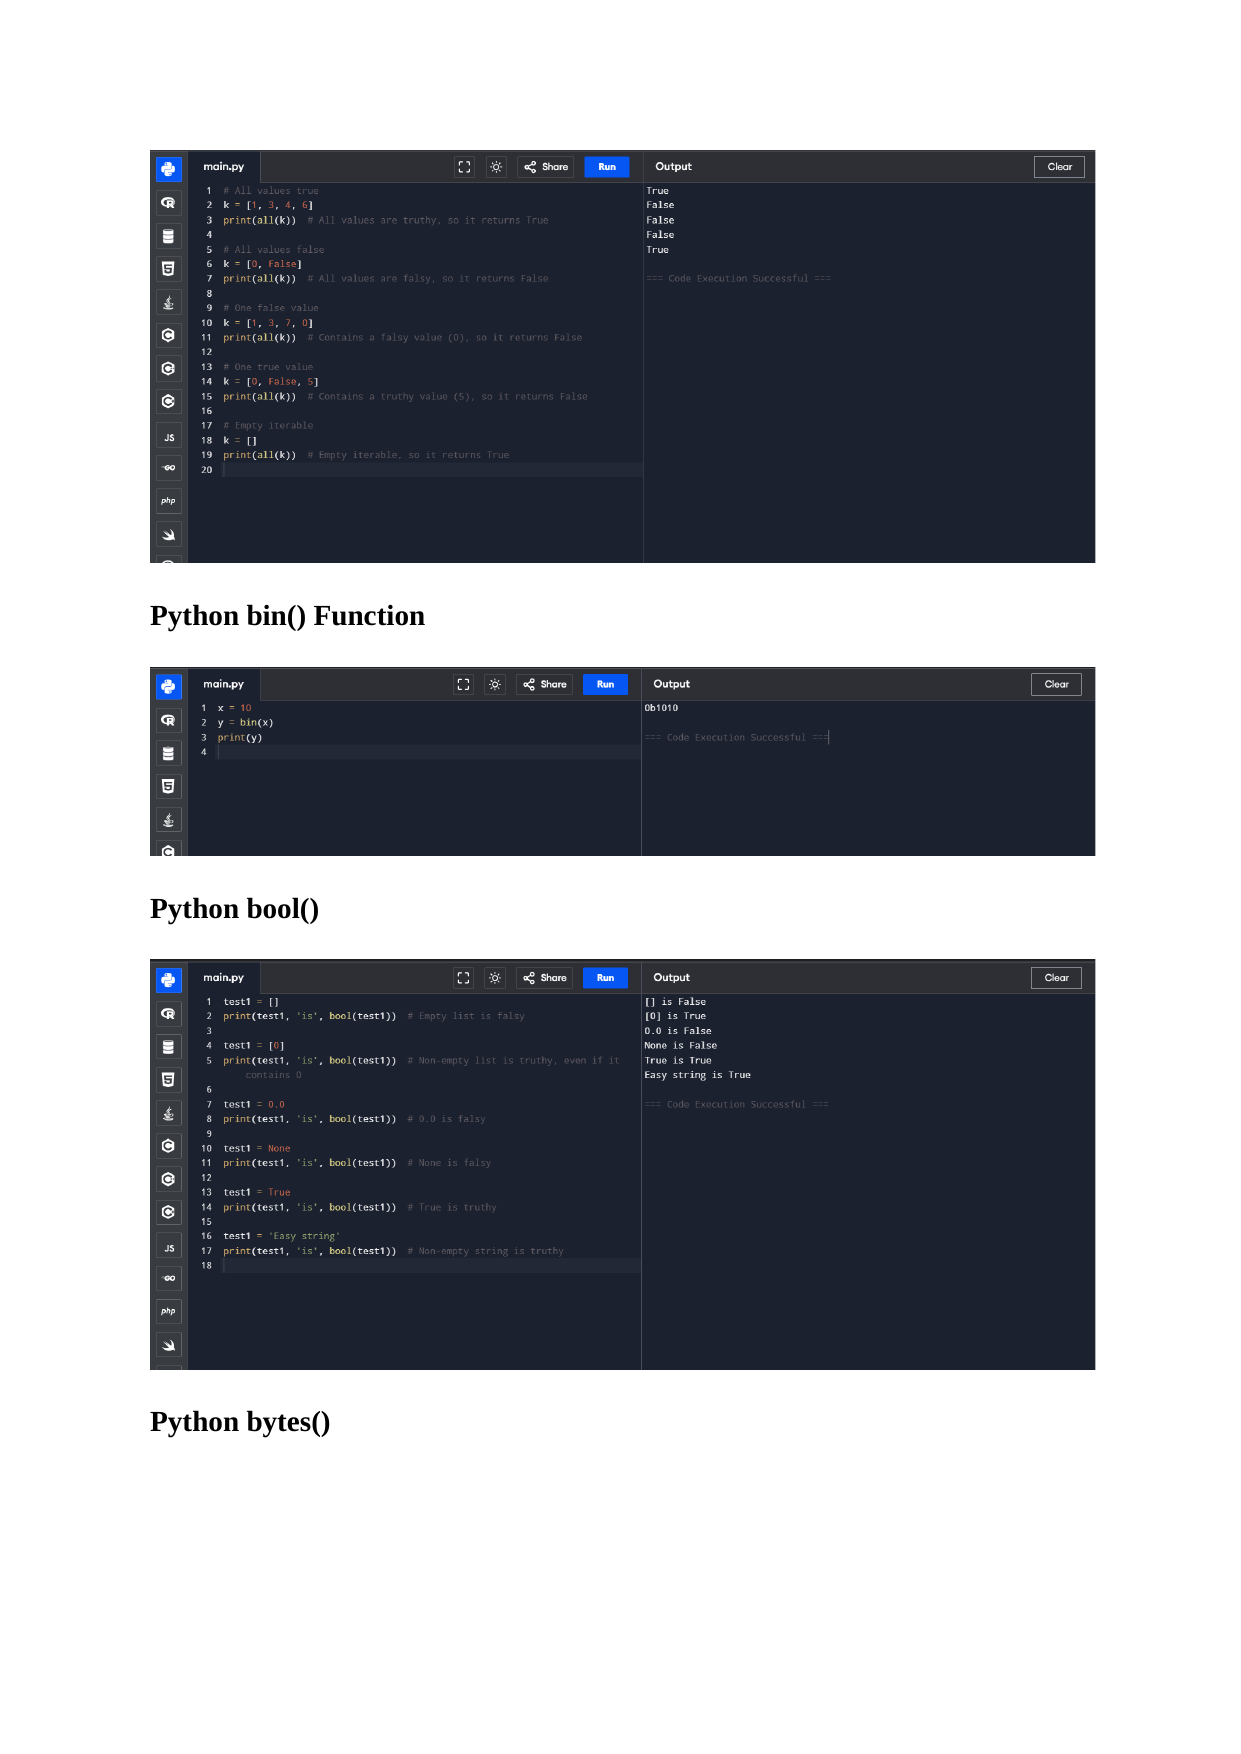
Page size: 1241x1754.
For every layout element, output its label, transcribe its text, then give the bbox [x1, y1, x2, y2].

picture [150, 667, 1096, 856]
text Python bytes() [150, 1404, 1090, 1438]
text Python bool() [150, 891, 1090, 924]
picture [150, 150, 1096, 563]
text Python bin() Function [150, 598, 1090, 632]
picture [150, 959, 1096, 1370]
